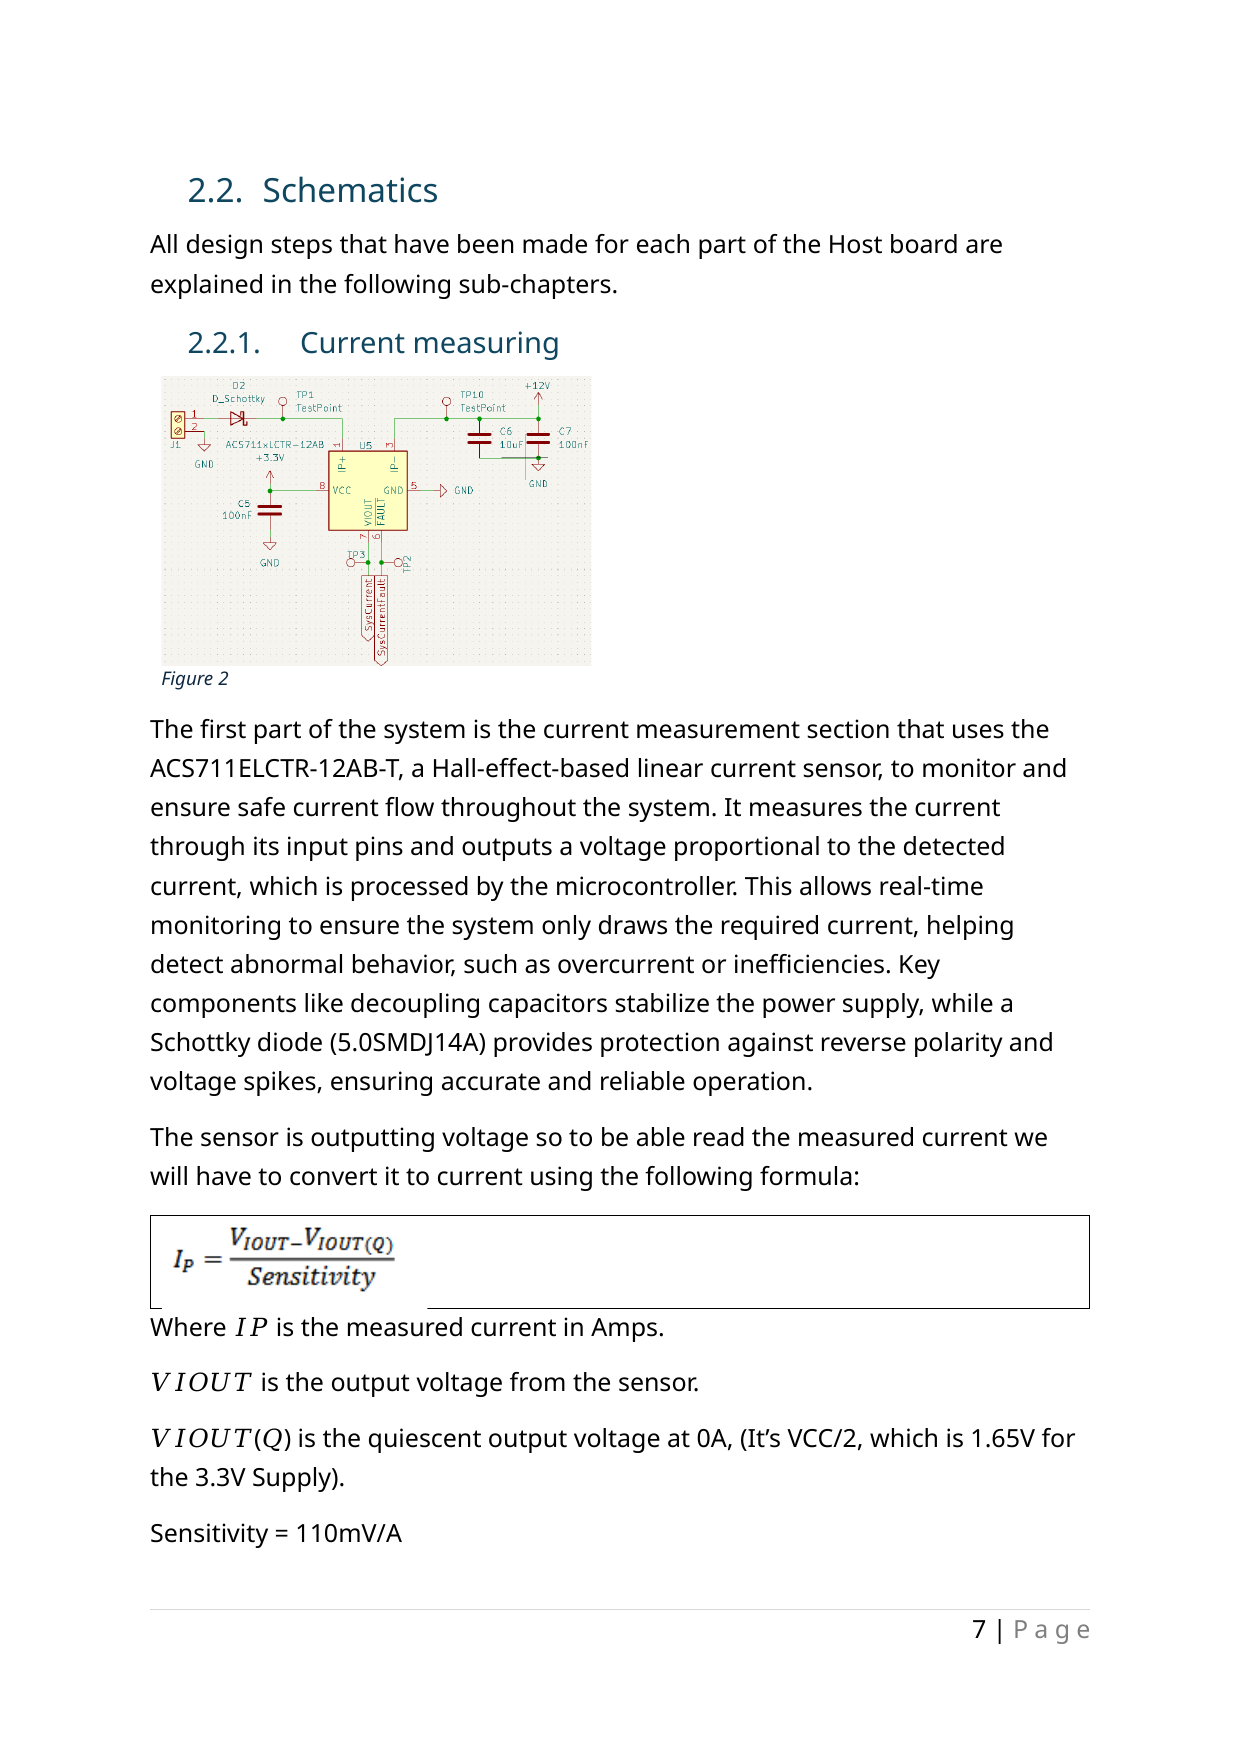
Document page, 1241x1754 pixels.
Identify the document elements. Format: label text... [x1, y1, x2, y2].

picture [161, 376, 592, 666]
table_header Figure 2 [150, 376, 1089, 712]
table_header [428, 1216, 1089, 1308]
text All design steps that have been made for each part of the Host board are explained in the following sub-chapters. [150, 227, 1090, 300]
text Sensitivity = 110mV/A [150, 1516, 1090, 1550]
text 𝑉𝐼𝑂𝑈𝑇 is the output voltage from the sensor. [150, 1365, 1090, 1399]
text The sensor is outputting voltage so to be able read the measured current we will have to convert it to current using the following formula: [150, 1120, 1090, 1193]
subtitle Current measuring [187, 322, 1090, 362]
text 𝑉𝐼𝑂𝑈𝑇(𝑄) is the quiescent output voltage at 0A, (It’s VCC/2, which is 1.65V for the 3.3V Supply). [150, 1421, 1090, 1494]
subtitle Schematics [187, 167, 1090, 212]
table_header [151, 1216, 161, 1308]
text Where 𝐼𝑃 is the measured current in Amps. [150, 1309, 1090, 1343]
picture [161, 1216, 428, 1309]
text The first part of the system is the current measurement section that uses the ACS711ELCTR-12AB-T, a Hall-effect-based linear current sensor, to monitor and ensure safe current flow throughout the system. It measures the current through its input pins and outputs a voltage proportional to the detected current, which is processed by the microcontroller. This allows real-time monitoring to ensure the system only draws the required current, helping detect abnormal behavior, such as overcurrent or inefficiencies. Key components like decoupling capacitors stabilize the power supply, while a Schottky diode (5.0SMDJ14A) provides protection against reverse polarity and voltage spikes, ensuring accurate and reliable operation. [150, 712, 1090, 1098]
